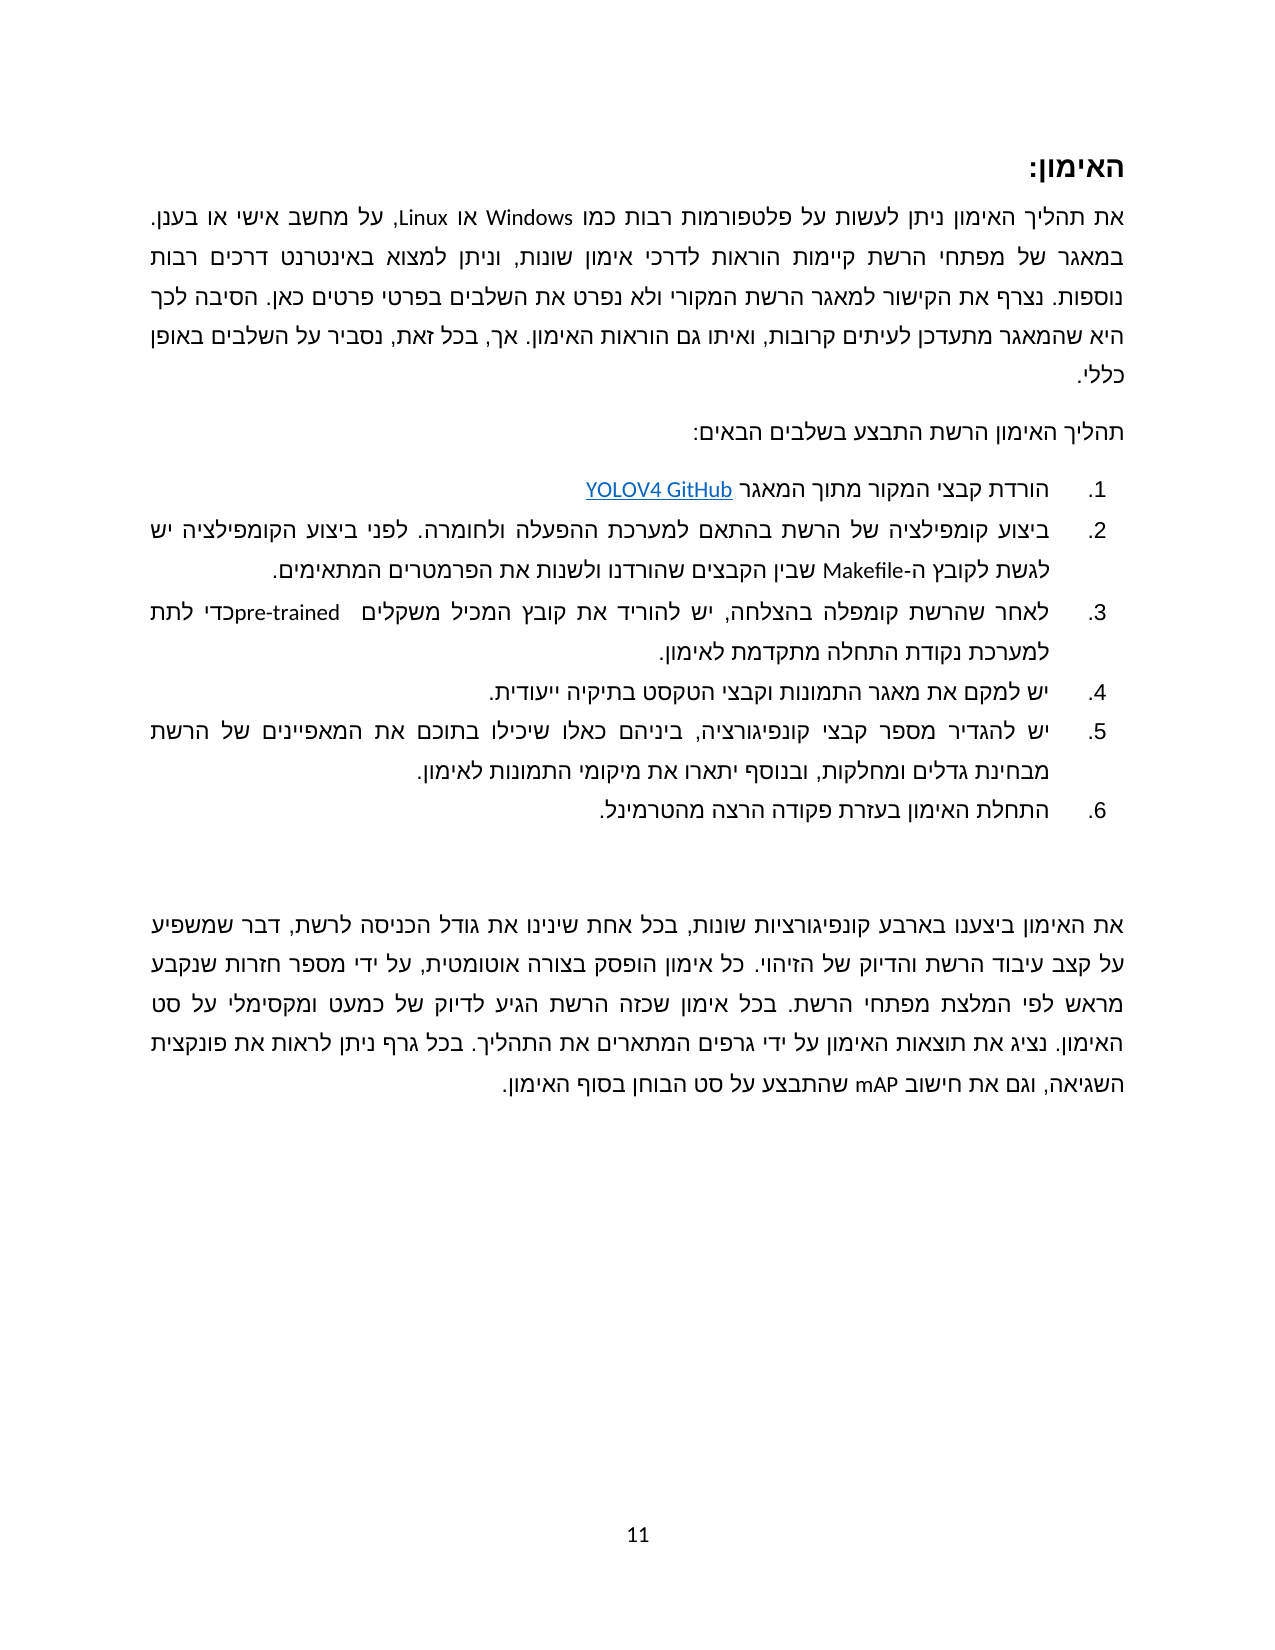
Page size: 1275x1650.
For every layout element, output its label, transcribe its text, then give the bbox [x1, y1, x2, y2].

text האימון: [150, 150, 1125, 183]
list יש להגדיר מספר קבצי קונפיגורציה, ביניהם כאלו שיכילו בתוכם את המאפיינים של הרשת מבחינת גדלים ומחלקות, ובנוסף יתארו את מיקומי התמונות לאימון. [150, 718, 1087, 784]
list הורדת קבצי המקור מתוך המאגר YOLOV4 GitHub [150, 475, 1087, 503]
text תהליך האימון הרשת התבצע בשלבים הבאים: [150, 418, 1125, 445]
list יש למקם את מאגר התמונות וקבצי הטקסט בתיקיה ייעודית. [150, 679, 1087, 705]
text את תהליך האימון ניתן לעשות על פלטפורמות רבות כמו Windows או Linux, על מחשב אישי או בענן. במאגר של מפתחי הרשת קיימות הוראות לדרכי אימון שונות, וניתן למצוא באינטרנט דרכים רבות נוספות. נצרף את הקישור למאגר הרשת המקורי ולא נפרט את השלבים בפרטי פרטים כאן. הסיבה לכך היא שהמאגר מתעדכן לעיתים קרובות, ואיתו גם הוראות האימון. אך, בכל זאת, נסביר על השלבים באופן כללי. [150, 203, 1125, 389]
text את האימון ביצענו בארבע קונפיגורציות שונות, בכל אחת שינינו את גודל הכניסה לרשת, דבר שמשפיע על קצב עיבוד הרשת והדיוק של הזיהוי. כל אימון הופסק בצורה אוטומטית, על ידי מספר חזרות שנקבע מראש לפי המלצת מפתחי הרשת. בכל אימון שכזה הרשת הגיע לדיוק של כמעט ומקסימלי על סט האימון. נציג את תוצאות האימון על ידי גרפים המתארים את התהליך. בכל גרף ניתן לראות את פונקצית השגיאה, וגם את חישוב mAP שהתבצע על סט הבוחן בסוף האימון. [150, 912, 1125, 1098]
list לאחר שהרשת קומפלה בהצלחה, יש להוריד את קובץ המכיל משקלים pre-trainedכדי לתת למערכת נקודת התחלה מתקדמת לאימון. [150, 598, 1087, 666]
list ביצוע קומפילציה של הרשת בהתאם למערכת ההפעלה ולחומרה. לפני ביצוע הקומפילציה יש לגשת לקובץ ה-Makefile שבין הקבצים שהורדנו ולשנות את הפרמטרים המתאימים. [150, 517, 1087, 584]
list התחלת האימון בעזרת פקודה הרצה מהטרמינל. [150, 797, 1087, 823]
